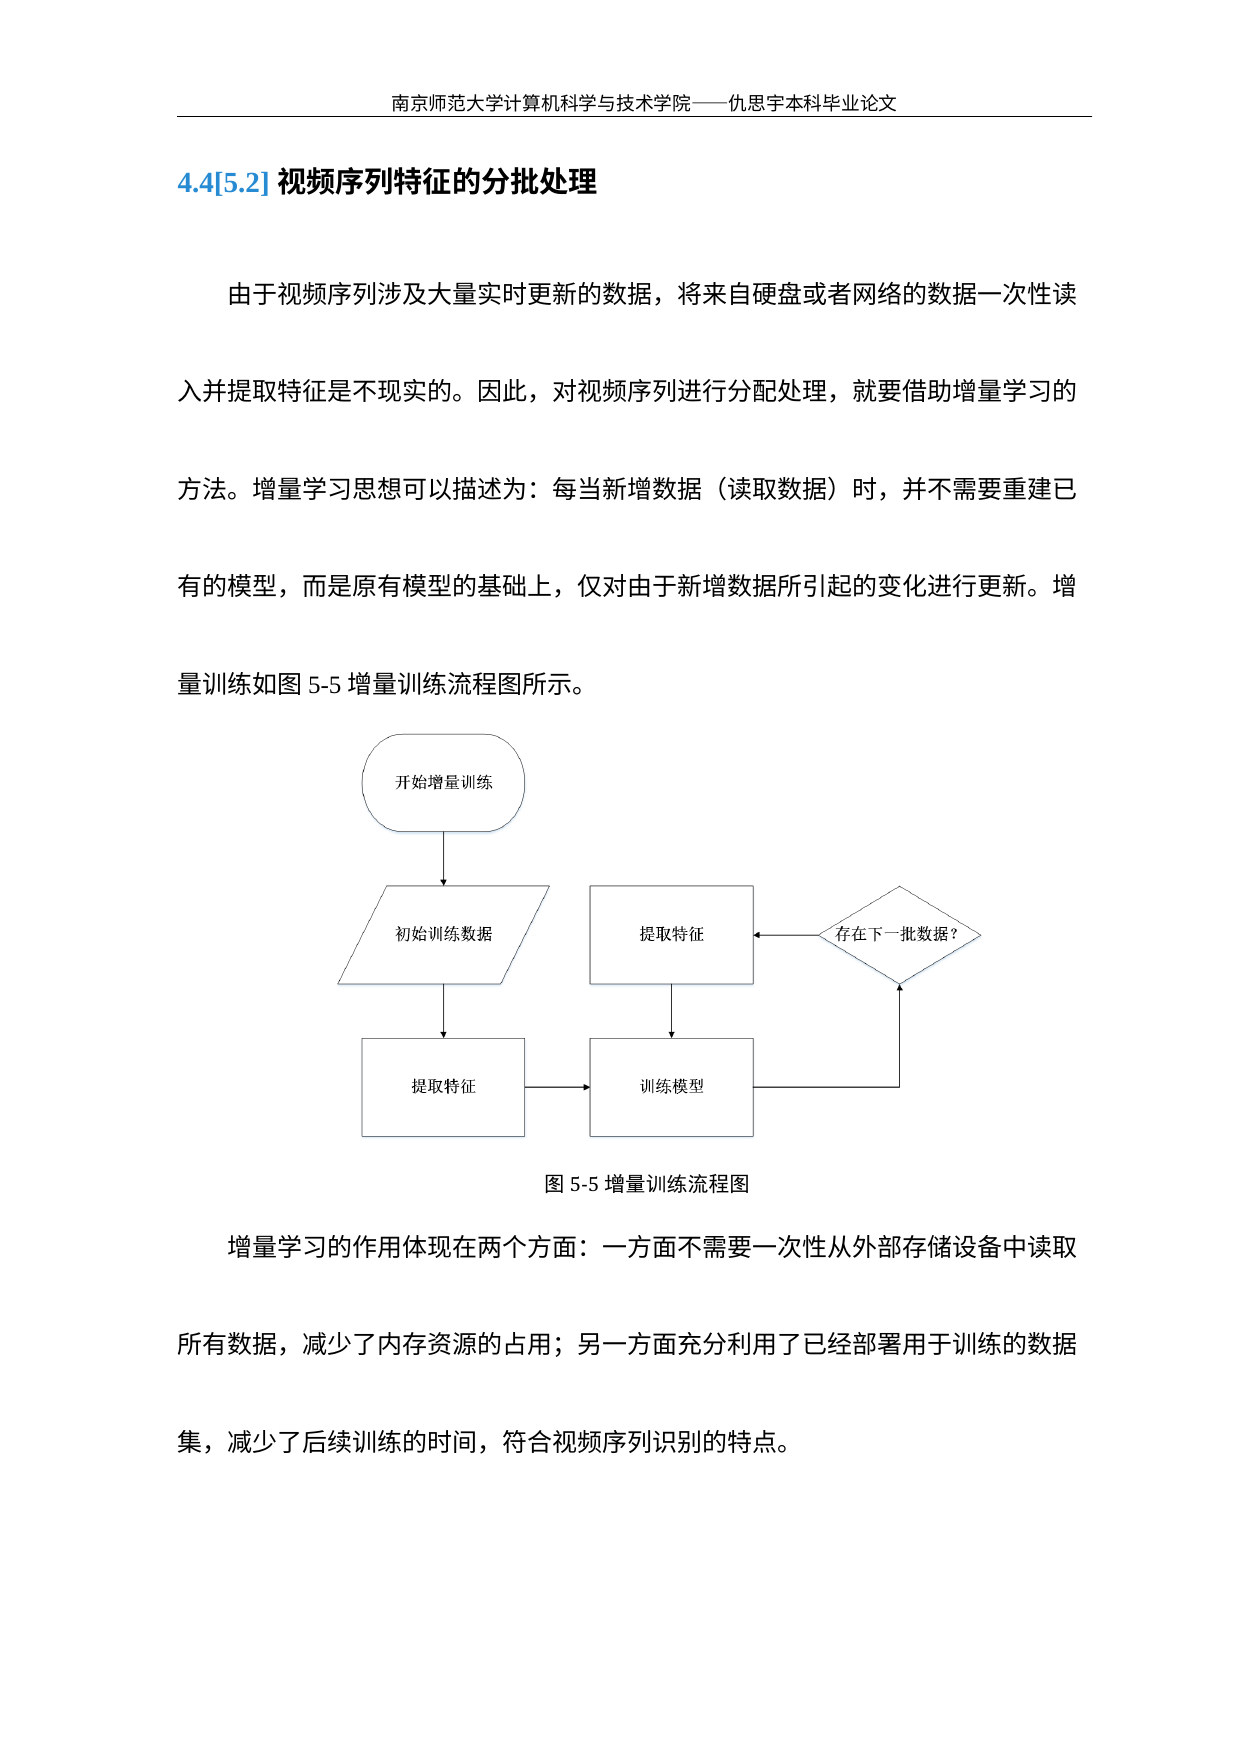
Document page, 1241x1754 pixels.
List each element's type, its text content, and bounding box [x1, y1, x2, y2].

subtitle 视频序列特征的分批处理 [177, 148, 1092, 213]
text 增量学习的作用体现在两个方面：一方面不需要一次性从外部存储设备中读取所有数据，减少了内存资源的占用；另一方面充分利用了已经部署用于训练的数据集，减少了后续训练的时间，符合视频序列识别的特点。 [177, 1213, 1092, 1473]
picture [335, 732, 985, 1141]
